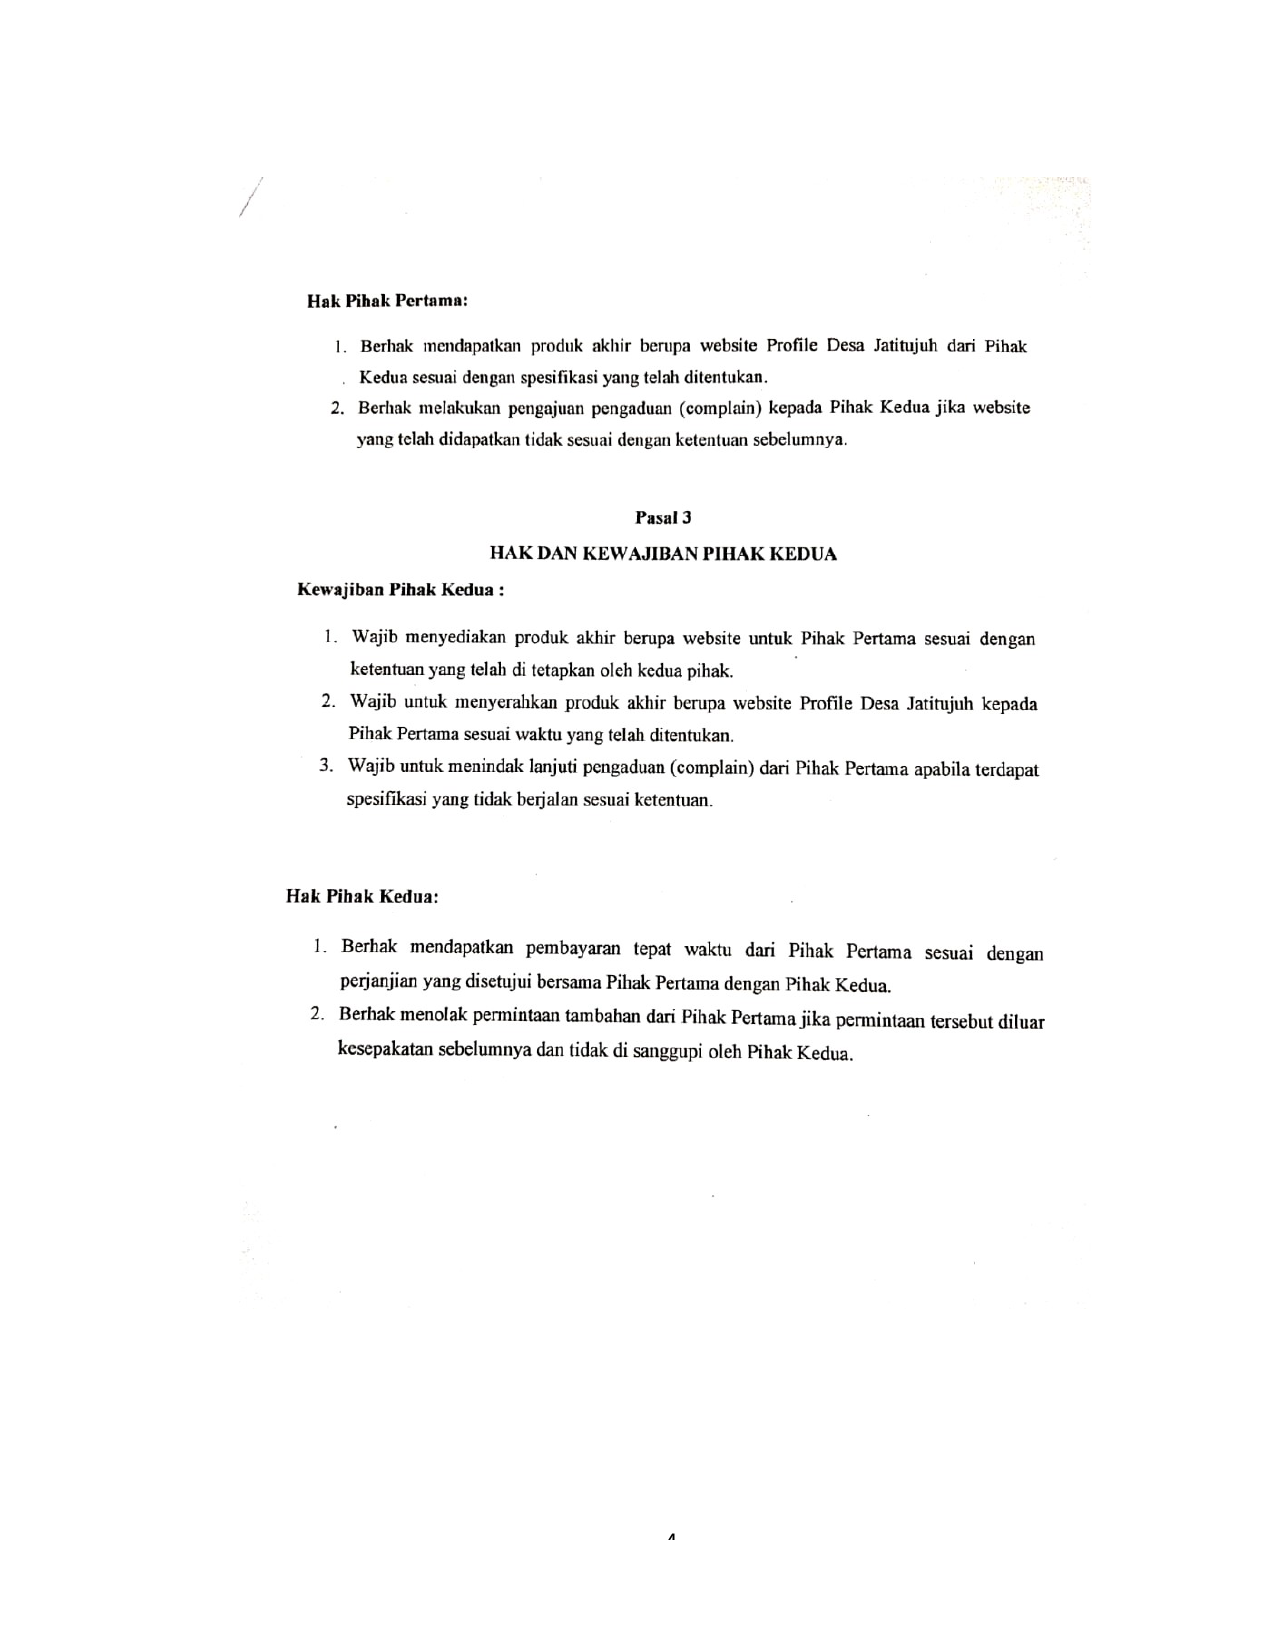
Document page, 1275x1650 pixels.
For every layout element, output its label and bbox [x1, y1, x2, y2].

picture [239, 177, 1092, 1309]
